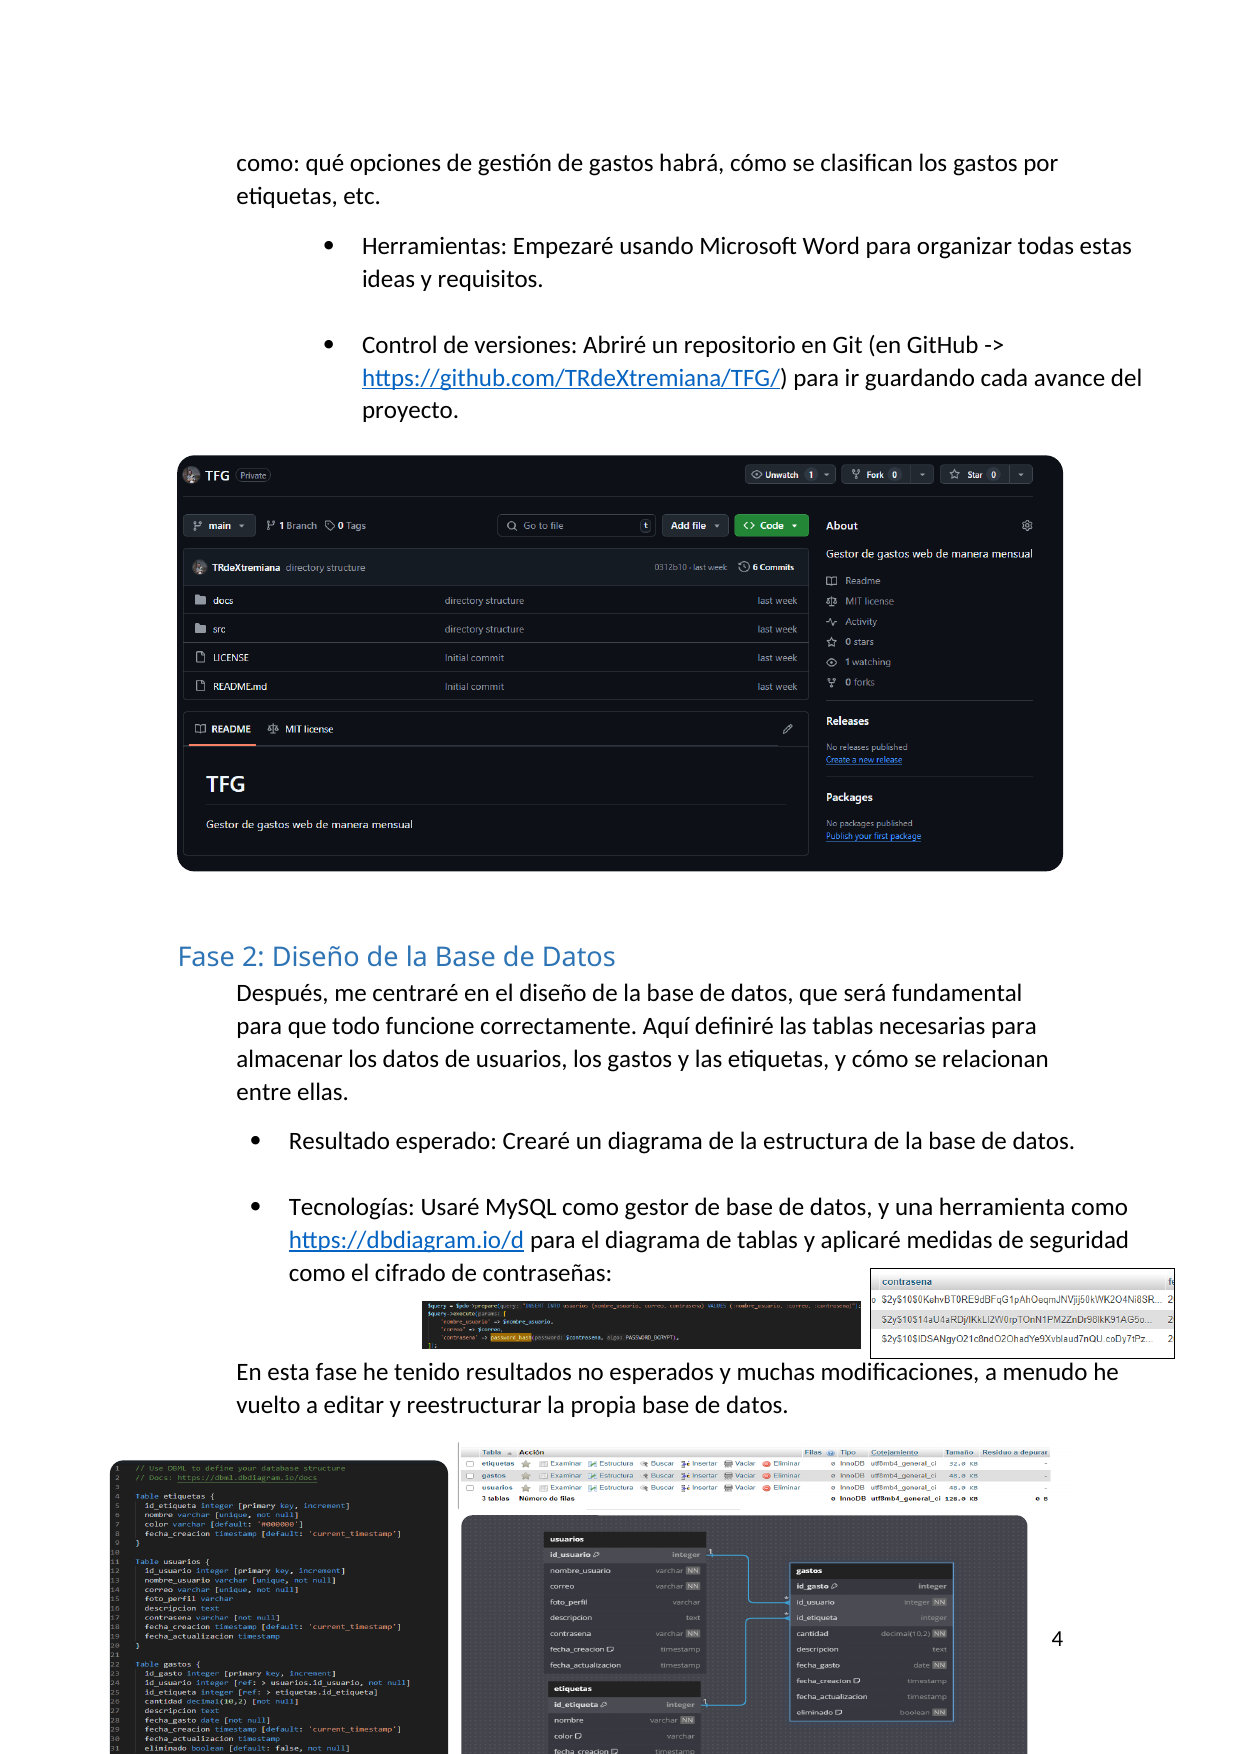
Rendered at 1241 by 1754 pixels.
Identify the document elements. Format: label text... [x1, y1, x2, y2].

list Control de versiones: Abriré un repositorio en Git (en GitHub -> https://github.com/TRdeXtremiana/TFG/) para ir guardando cada avance del proyecto. [324, 329, 1152, 425]
picture [871, 1269, 1174, 1358]
picture [461, 1515, 1028, 1754]
text En esta fase he tenido resultados no esperados y muchas modificaciones, a menudo he vuelto a editar y reestructurar la propia base de datos. [236, 1356, 1152, 1420]
text Después, me centraré en el diseño de la base de datos, que será fundamental para que todo funcione correctamente. Aquí definiré las tablas necesarias para almacenar los datos de usuarios, los gastos y las etiquetas, y cómo se relacionan entre ellas. [236, 977, 1063, 1106]
picture [457, 1441, 1075, 1510]
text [236, 148, 1063, 211]
list Resultado esperado: Crearé un diagrama de la estructura de la base de datos. [251, 1126, 1152, 1156]
picture [177, 455, 1064, 872]
subtitle Fase 2: Diseño de la Base de Datos [177, 937, 1063, 974]
picture [109, 1460, 449, 1754]
list Herramientas: Empezaré usando Microsoft Word para organizar todas estas ideas y requisitos. [324, 230, 1152, 293]
list Tecnologías: Usaré MySQL como gestor de base de datos, y una herramienta como https://dbdiagram.io/d para el diagrama de tablas y aplicaré medidas de seguridad como el cifrado de contraseñas: [251, 1191, 1152, 1288]
picture [422, 1301, 861, 1349]
